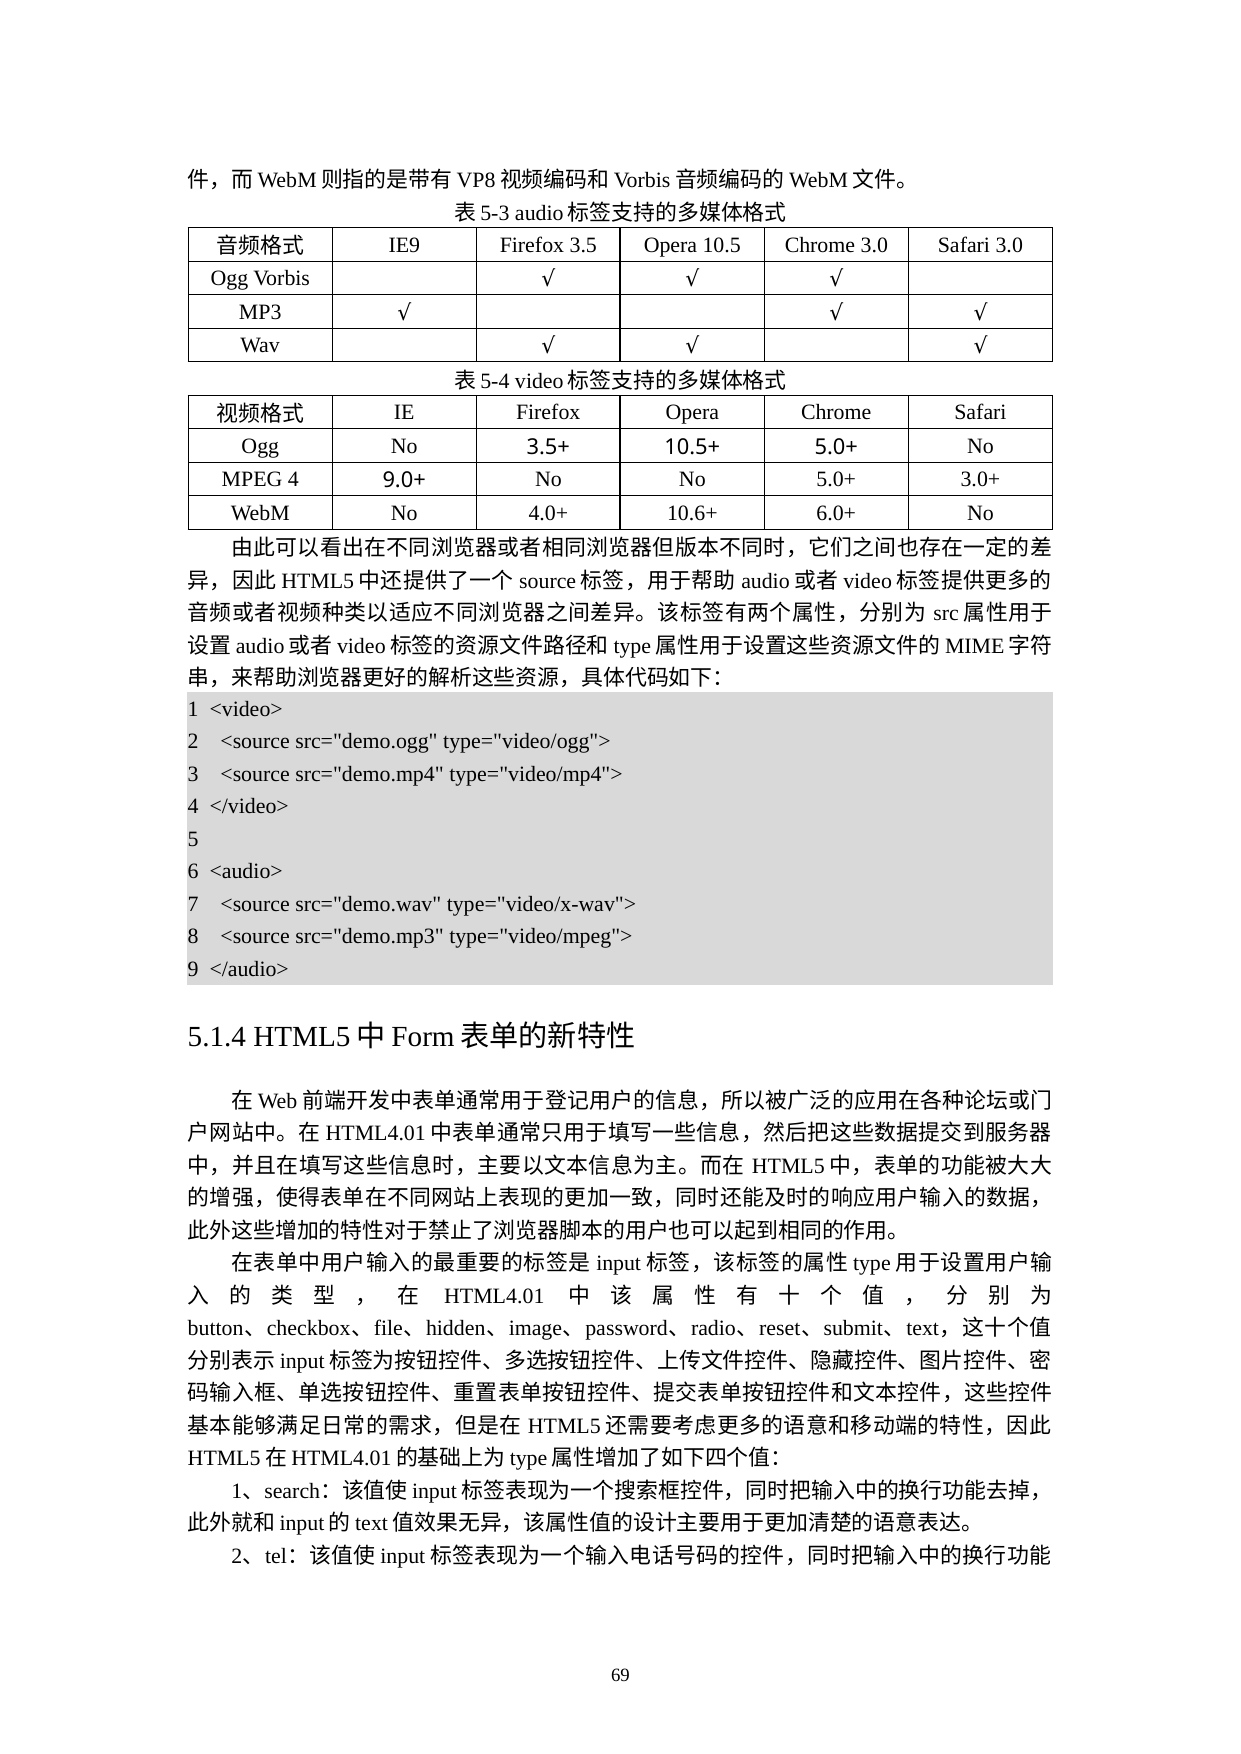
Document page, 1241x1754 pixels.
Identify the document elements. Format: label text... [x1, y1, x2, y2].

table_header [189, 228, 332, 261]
text 5 [187, 822, 1053, 855]
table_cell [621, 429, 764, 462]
text 9 </audio> [187, 952, 1053, 985]
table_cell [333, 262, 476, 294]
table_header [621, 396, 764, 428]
text 表5-3 audio标签支持的多媒体格式 [187, 194, 1053, 227]
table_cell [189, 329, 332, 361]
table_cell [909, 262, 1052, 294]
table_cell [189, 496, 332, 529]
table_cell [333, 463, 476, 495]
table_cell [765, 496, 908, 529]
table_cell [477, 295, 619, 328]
text 1 <video> [187, 692, 1053, 725]
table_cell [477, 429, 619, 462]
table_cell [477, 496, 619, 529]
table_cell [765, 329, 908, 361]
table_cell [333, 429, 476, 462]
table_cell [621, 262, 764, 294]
text 3 <source src="demo.mp4" type="video/mp4"> [187, 757, 1053, 790]
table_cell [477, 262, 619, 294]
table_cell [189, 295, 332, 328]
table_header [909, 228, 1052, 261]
text 1、search：该值使input标签表现为一个搜索框控件，同时把输入中的换行功能去掉，此外就和input的text值效果无异，该属性值的设计主要用于更加清楚的语意表达。 [187, 1472, 1053, 1537]
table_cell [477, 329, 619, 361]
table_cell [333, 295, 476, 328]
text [187, 162, 1053, 194]
text 8 <source src="demo.mp3" type="video/mpeg"> [187, 920, 1053, 952]
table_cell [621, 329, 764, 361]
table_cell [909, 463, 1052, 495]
text 4 </video> [187, 790, 1053, 822]
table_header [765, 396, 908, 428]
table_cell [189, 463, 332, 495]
text 由此可以看出在不同浏览器或者相同浏览器但版本不同时，它们之间也存在一定的差异，因此HTML5中还提供了一个source标签，用于帮助audio或者video标签提供更多的音频或者视频种类以适应不同浏览器之间差异。该标签有两个属性，分别为src属性用于设置audio或者video标签的资源文件路径和type属性用于设置这些资源文件的MIME字符串，来帮助浏览器更好的解析这些资源，具体代码如下： [187, 530, 1053, 692]
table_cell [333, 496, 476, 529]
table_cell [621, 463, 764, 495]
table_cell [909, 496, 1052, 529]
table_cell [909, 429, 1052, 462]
subtitle 5.1.4 HTML5中Form表单的新特性 [187, 1001, 1053, 1066]
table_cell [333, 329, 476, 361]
text 2 <source src="demo.ogg" type="video/ogg"> [187, 725, 1053, 757]
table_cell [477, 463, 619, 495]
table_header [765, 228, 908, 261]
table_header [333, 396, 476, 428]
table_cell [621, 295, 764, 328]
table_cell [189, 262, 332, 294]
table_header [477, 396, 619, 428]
text 表5-4 video标签支持的多媒体格式 [187, 362, 1053, 395]
text 在表单中用户输入的最重要的标签是input标签，该标签的属性type用于设置用户输入的类型，在HTML4.01中该属性有十个值，分别为button、checkbox、file、hidden、image、password、radio、reset、submit、text，这十个值分别表示input标签为按钮控件、多选按钮控件、上传文件控件、隐藏控件、图片控件、密码输入框、单选按钮控件、重置表单按钮控件、提交表单按钮控件和文本控件，这些控件基本能够满足日常的需求，但是在HTML5还需要考虑更多的语意和移动端的特性，因此HTML5在HTML4.01的基础上为type属性增加了如下四个值： [187, 1245, 1053, 1472]
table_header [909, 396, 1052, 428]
text 6 <audio> [187, 855, 1053, 887]
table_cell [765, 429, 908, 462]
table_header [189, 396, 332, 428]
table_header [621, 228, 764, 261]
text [187, 1537, 1053, 1570]
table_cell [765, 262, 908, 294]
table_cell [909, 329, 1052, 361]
text 7 <source src="demo.wav" type="video/x-wav"> [187, 887, 1053, 920]
text 在Web前端开发中表单通常用于登记用户的信息，所以被广泛的应用在各种论坛或门户网站中。在HTML4.01中表单通常只用于填写一些信息，然后把这些数据提交到服务器中，并且在填写这些信息时，主要以文本信息为主。而在HTML5中，表单的功能被大大的增强，使得表单在不同网站上表现的更加一致，同时还能及时的响应用户输入的数据，此外这些增加的特性对于禁止了浏览器脚本的用户也可以起到相同的作用。 [187, 1082, 1053, 1245]
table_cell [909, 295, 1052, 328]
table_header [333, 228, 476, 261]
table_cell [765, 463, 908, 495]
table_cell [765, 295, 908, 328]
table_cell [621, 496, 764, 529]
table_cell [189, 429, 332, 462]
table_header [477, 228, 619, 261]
